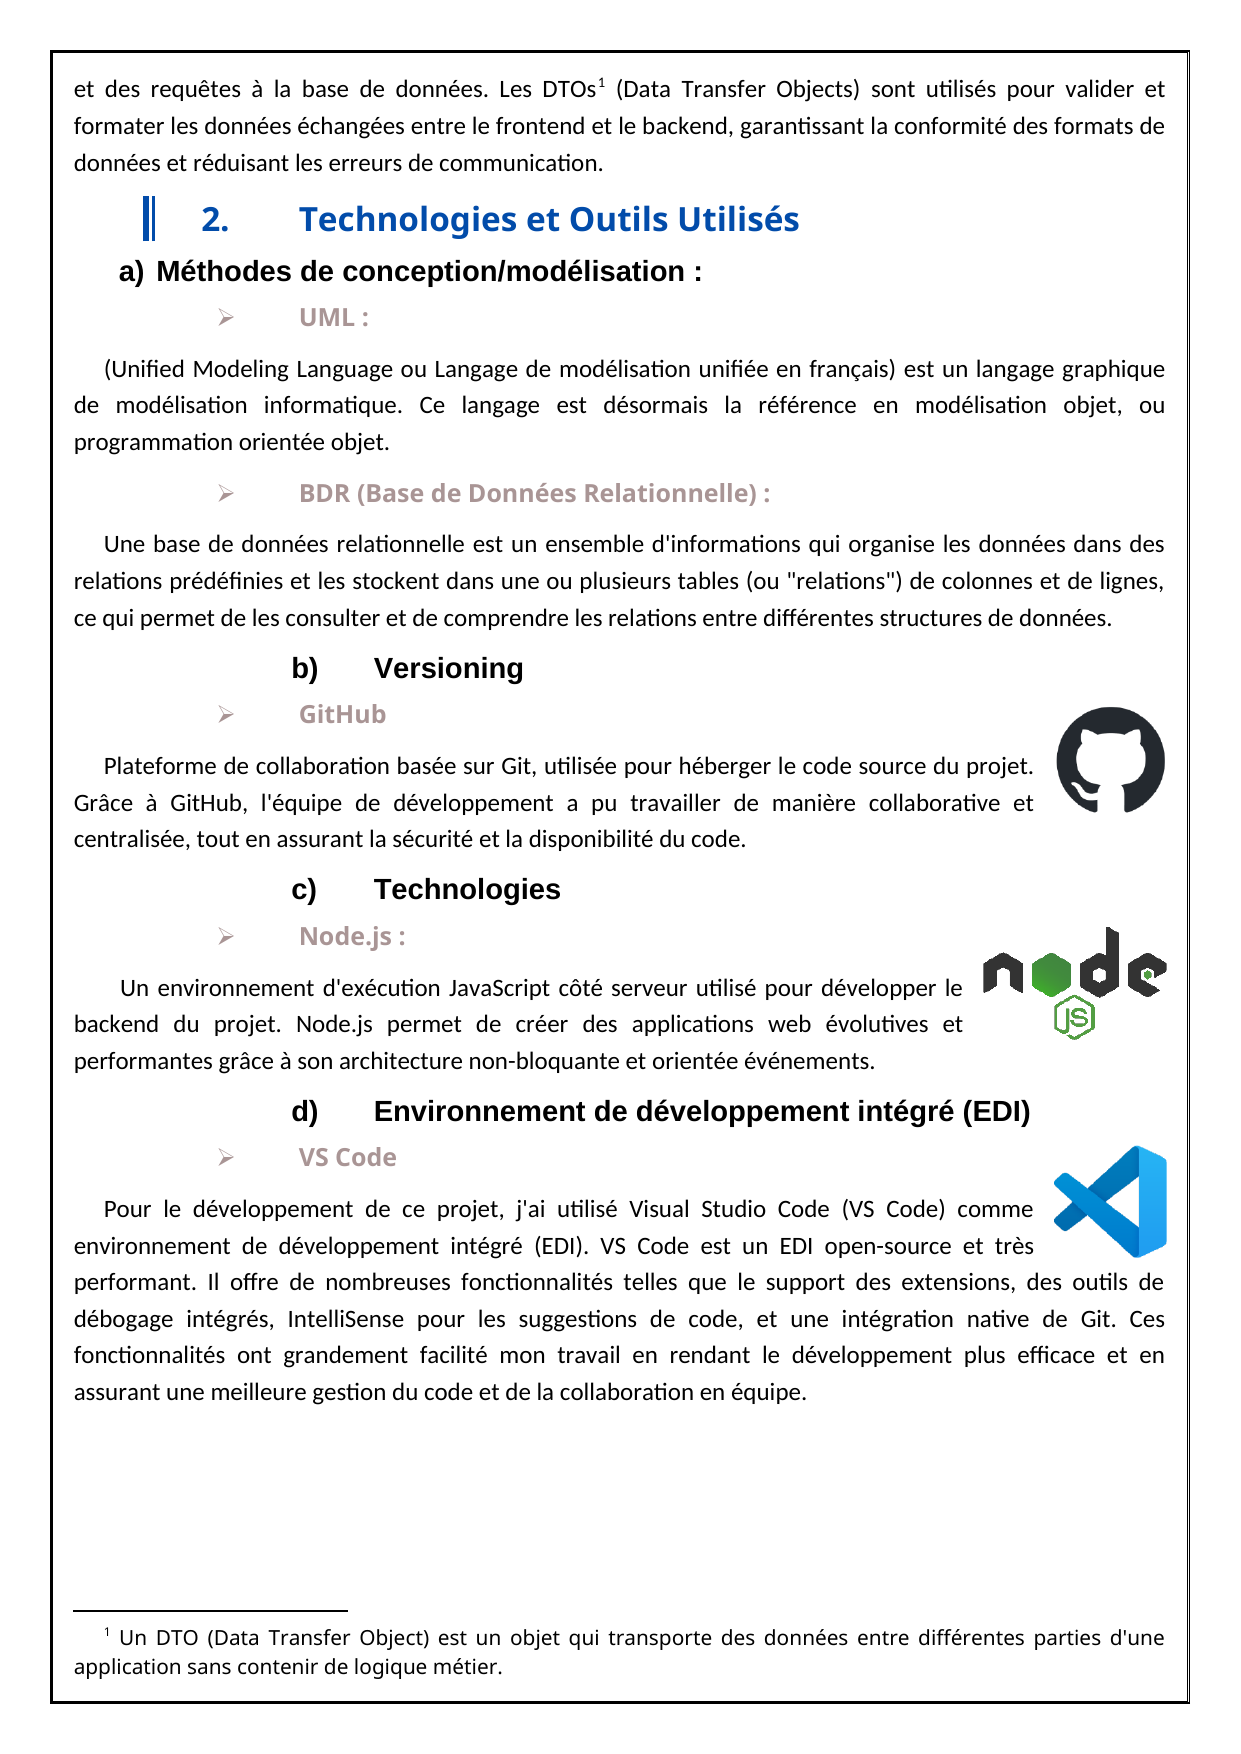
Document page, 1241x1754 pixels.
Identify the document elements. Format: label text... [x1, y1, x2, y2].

subtitle UML : [186, 300, 1167, 334]
subtitle Technologies et Outils Utilisés [155, 196, 1167, 241]
text (Unified Modeling Language ou Langage de modélisation unifiée en français) est un langage graphique de modélisation informatique. Ce langage est désormais la référence en modélisation objet, ou programmation orientée objet. [73, 353, 1167, 457]
subtitle Méthodes de conception/modélisation : [118, 254, 1167, 287]
subtitle VS Code [186, 1140, 1167, 1174]
subtitle BDR (Base de Données Relationnelle) : [186, 475, 1167, 509]
subtitle Node.js : [186, 918, 1167, 952]
subtitle Technologies [261, 872, 1167, 906]
subtitle Environnement de développement intégré (EDI) [261, 1094, 1167, 1127]
text Un environnement d'exécution JavaScript côté serveur utilisé pour développer le backend du projet. Node.js permet de créer des applications web évolutives et performantes grâce à son architecture non-bloquante et orientée événements. [73, 972, 1167, 1075]
picture [1054, 703, 1167, 816]
picture [1054, 1145, 1167, 1258]
picture [983, 927, 1167, 1040]
text Pour le développement de ce projet, j'ai utilisé Visual Studio Code (VS Code) comme environnement de développement intégré (EDI). VS Code est un EDI open-source et très performant. Il offre de nombreuses fonctionnalités telles que le support des extensions, des outils de débogage intégrés, IntelliSense pour les suggestions de code, et une intégration native de Git. Ces fonctionnalités ont grandement facilité mon travail en rendant le développement plus efficace et en assurant une meilleure gestion du code et de la collaboration en équipe. [73, 1193, 1167, 1407]
text Plateforme de collaboration basée sur Git, utilisée pour héberger le code source du projet. Grâce à GitHub, l'équipe de développement a pu travailler de manière collaborative et centralisée, tout en assurant la sécurité et la disponibilité du code. [73, 750, 1167, 854]
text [73, 73, 1167, 177]
text Une base de données relationnelle est un ensemble d'informations qui organise les données dans des relations prédéfinies et les stockent dans une ou plusieurs tables (ou "relations") de colonnes et de lignes, ce qui permet de les consulter et de comprendre les relations entre différentes structures de données. [73, 528, 1167, 632]
subtitle GitHub [186, 697, 1167, 731]
subtitle Versioning [261, 651, 1167, 684]
